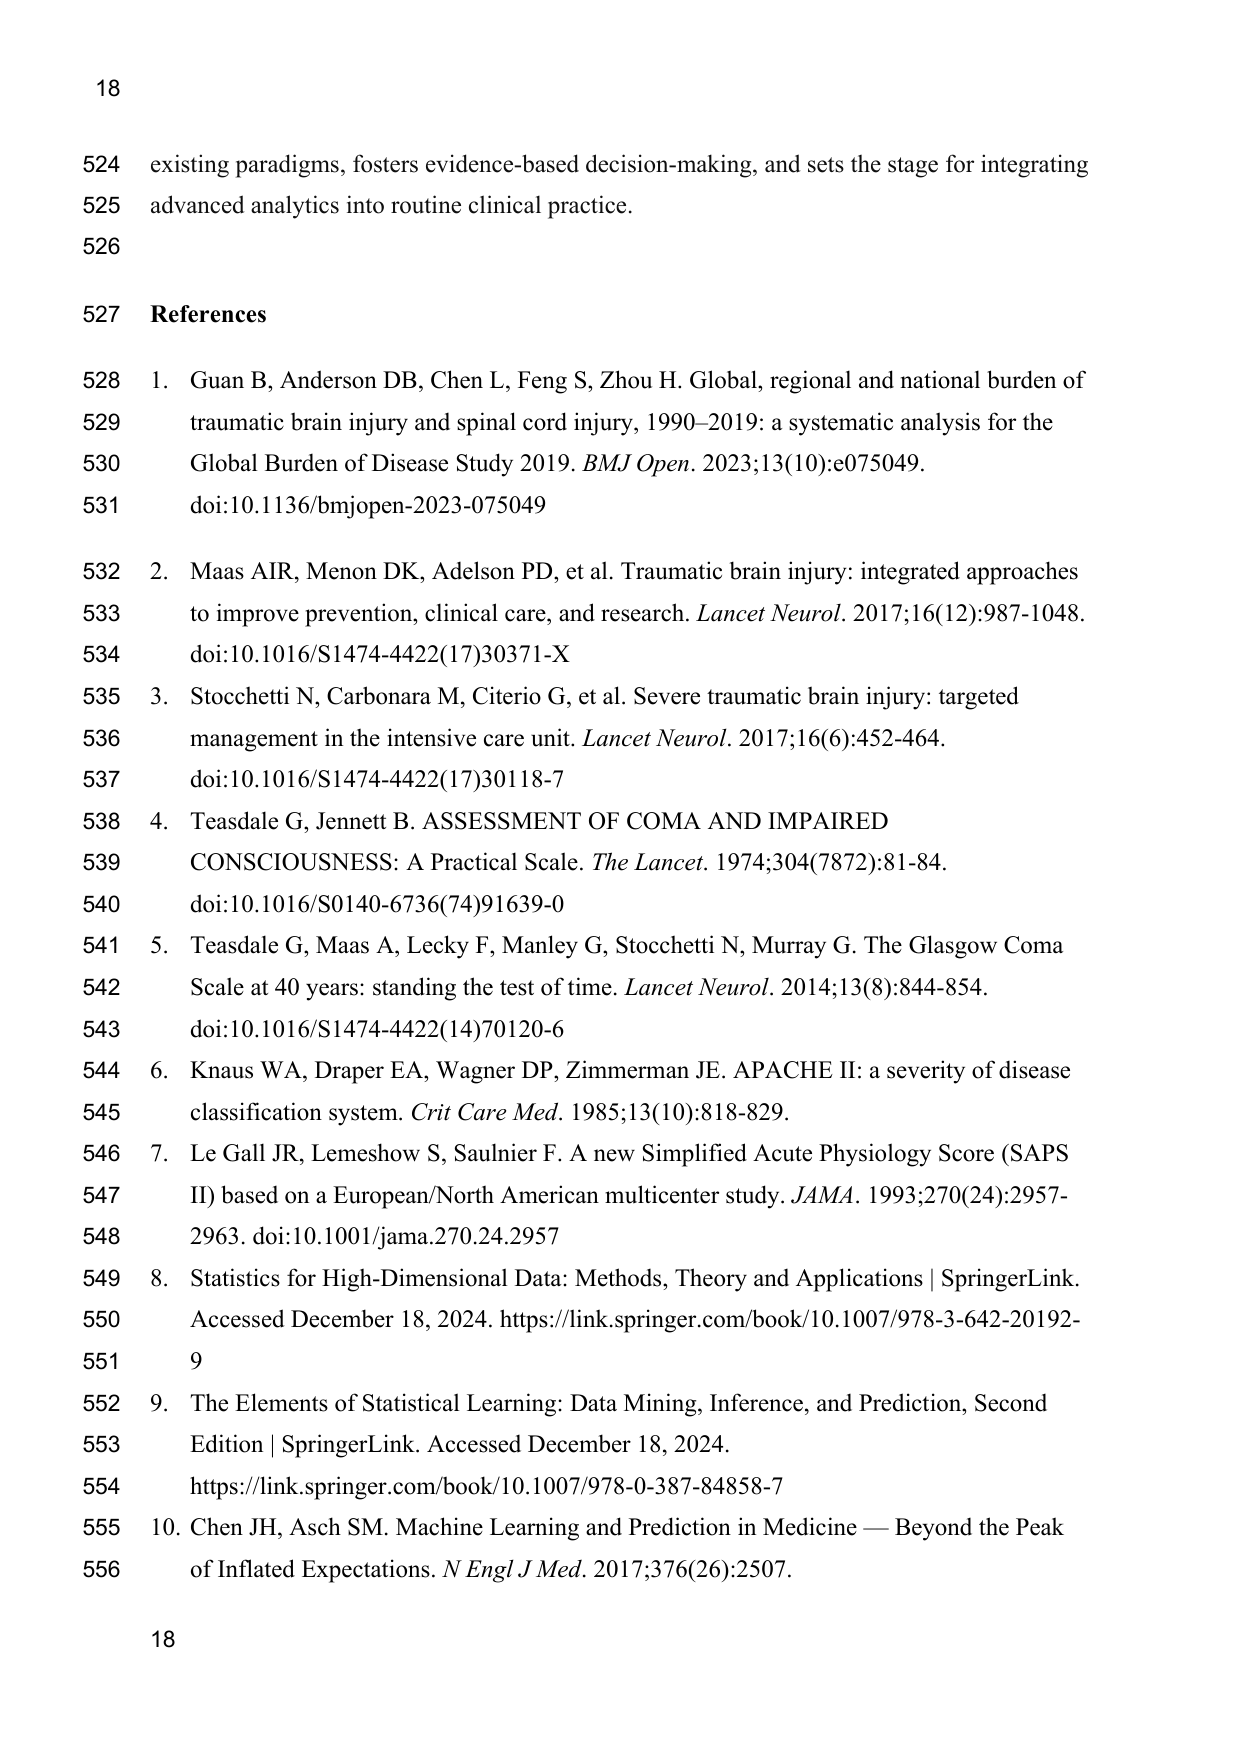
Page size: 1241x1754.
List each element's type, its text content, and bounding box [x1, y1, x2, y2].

text 6. Knaus WA, Draper EA, Wagner DP, Zimmerman JE. APACHE II: a severity of disease classification system. Crit Care Med. 1985;13(10):818-829. [150, 1389, 1090, 1458]
text 4. Teasdale G, Jennett B. ASSESSMENT OF COMA AND IMPAIRED CONSCIOUSNESS: A Practical Scale. The Lancet. 1974;304(7872):81-84. doi:10.1016/S0140-6736(74)91639-0 [150, 1139, 1090, 1250]
text 2. Maas AIR, Menon DK, Adelson PD, et al. Traumatic brain injury: integrated approaches to improve prevention, clinical care, and research. Lancet Neurol. 2017;16(12):987-1048. doi:10.1016/S1474-4422(17)30371-X [150, 890, 1090, 1001]
text 7. Le Gall JR, Lemeshow S, Saulnier F. A new Simplified Acute Physiology Score (SAPS II) based on a European/North American multicenter study. JAMA. 1993;270(24):2957-2963. doi:10.1001/jama.270.24.2957 [150, 1472, 1090, 1583]
text 5. Teasdale G, Maas A, Lecky F, Manley G, Stocchetti N, Murray G. The Glasgow Coma Scale at 40 years: standing the test of time. Lancet Neurol. 2014;13(8):844-854. doi:10.1016/S1474-4422(14)70120-6 [150, 1264, 1090, 1375]
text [150, 150, 1090, 219]
text 1. Guan B, Anderson DB, Chen L, Feng S, Zhou H. Global, regional and national burden of traumatic brain injury and spinal cord injury, 1990–2019: a systematic analysis for the Global Burden of Disease Study 2019. BMJ Open. 2023;13(10):e075049. doi:10.1136/bmjopen-2023-075049 [150, 699, 1090, 851]
text References [150, 632, 1090, 660]
text Future studies should incorporate multicenter datasets and prospective designs to enhance generalizability and mitigate biases. External validation with independent datasets and the inclusion of more comprehensive outcome measures would provide a holistic understanding of TBI recovery. Despite its limitations, this study represents a significant advance in TBI research by introducing clinically interpretable, AI-driven predictive tools. It challenges existing paradigms, fosters evidence-based decision-making, and sets the stage for integrating advanced analytics into routine clinical practice. [150, 275, 1090, 552]
text 3. Stocchetti N, Carbonara M, Citerio G, et al. Severe traumatic brain injury: targeted management in the intensive care unit. Lancet Neurol. 2017;16(6):452-464. doi:10.1016/S1474-4422(17)30118-7 [150, 1015, 1090, 1126]
